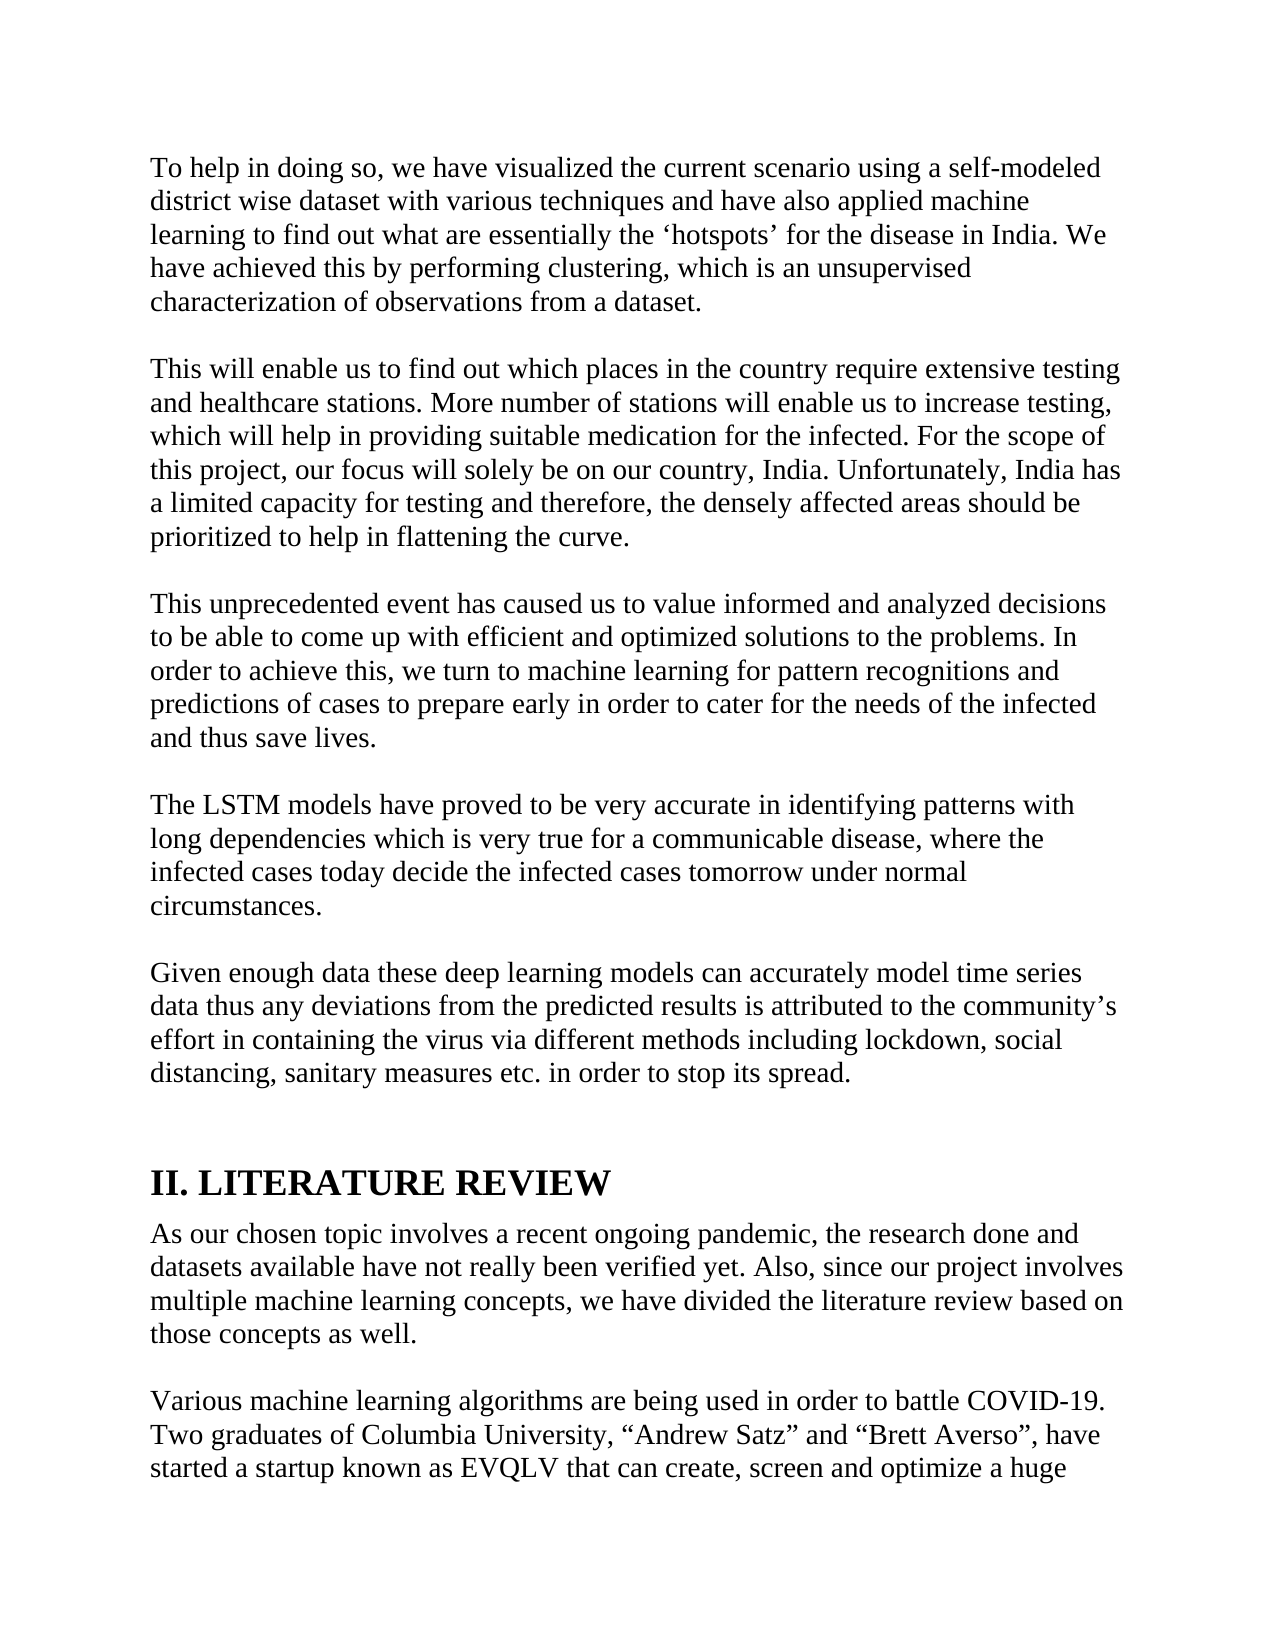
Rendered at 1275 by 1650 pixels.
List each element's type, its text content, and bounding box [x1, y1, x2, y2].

text The LSTM models have proved to be very accurate in identifying patterns with long dependencies which is very true for a communicable disease, where the infected cases today decide the infected cases tomorrow under normal circumstances. [150, 787, 1125, 921]
text As our chosen topic involves a recent ongoing pandemic, the research done and datasets available have not really been verified yet. Also, since our project involves multiple machine learning concepts, we have divided the literature review based on those concepts as well. [150, 1216, 1125, 1350]
text Given enough data these deep learning models can accurately model time series data thus any deviations from the predicted results is attributed to the community’s effort in containing the virus via different methods including lockdown, social distancing, sanitary measures etc. in order to stop its spread. [150, 955, 1125, 1089]
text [150, 1383, 1125, 1484]
text This unprecedented event has caused us to value informed and analyzed decisions to be able to come up with efficient and optimized solutions to the problems. In order to achieve this, we turn to machine learning for pattern recognitions and predictions of cases to prepare early in order to cater for the needs of the infected and thus save lives. [150, 586, 1125, 754]
text To help in doing so, we have visualized the current scenario using a self-modeled district wise dataset with various techniques and have also applied machine learning to find out what are essentially the ‘hotspots’ for the disease in India. We have achieved this by performing clustering, which is an unsupervised characterization of observations from a dataset. [150, 150, 1125, 318]
text This will enable us to find out which places in the country require extensive testing and healthcare stations. More number of stations will enable us to increase testing, which will help in providing suitable medication for the infected. For the scope of this project, our focus will solely be on our country, India. Unfortunately, India has a limited capacity for testing and therefore, the densely affected areas should be prioritized to help in flattening the curve. [150, 351, 1125, 552]
subtitle II. LITERATURE REVIEW [150, 1160, 1125, 1203]
